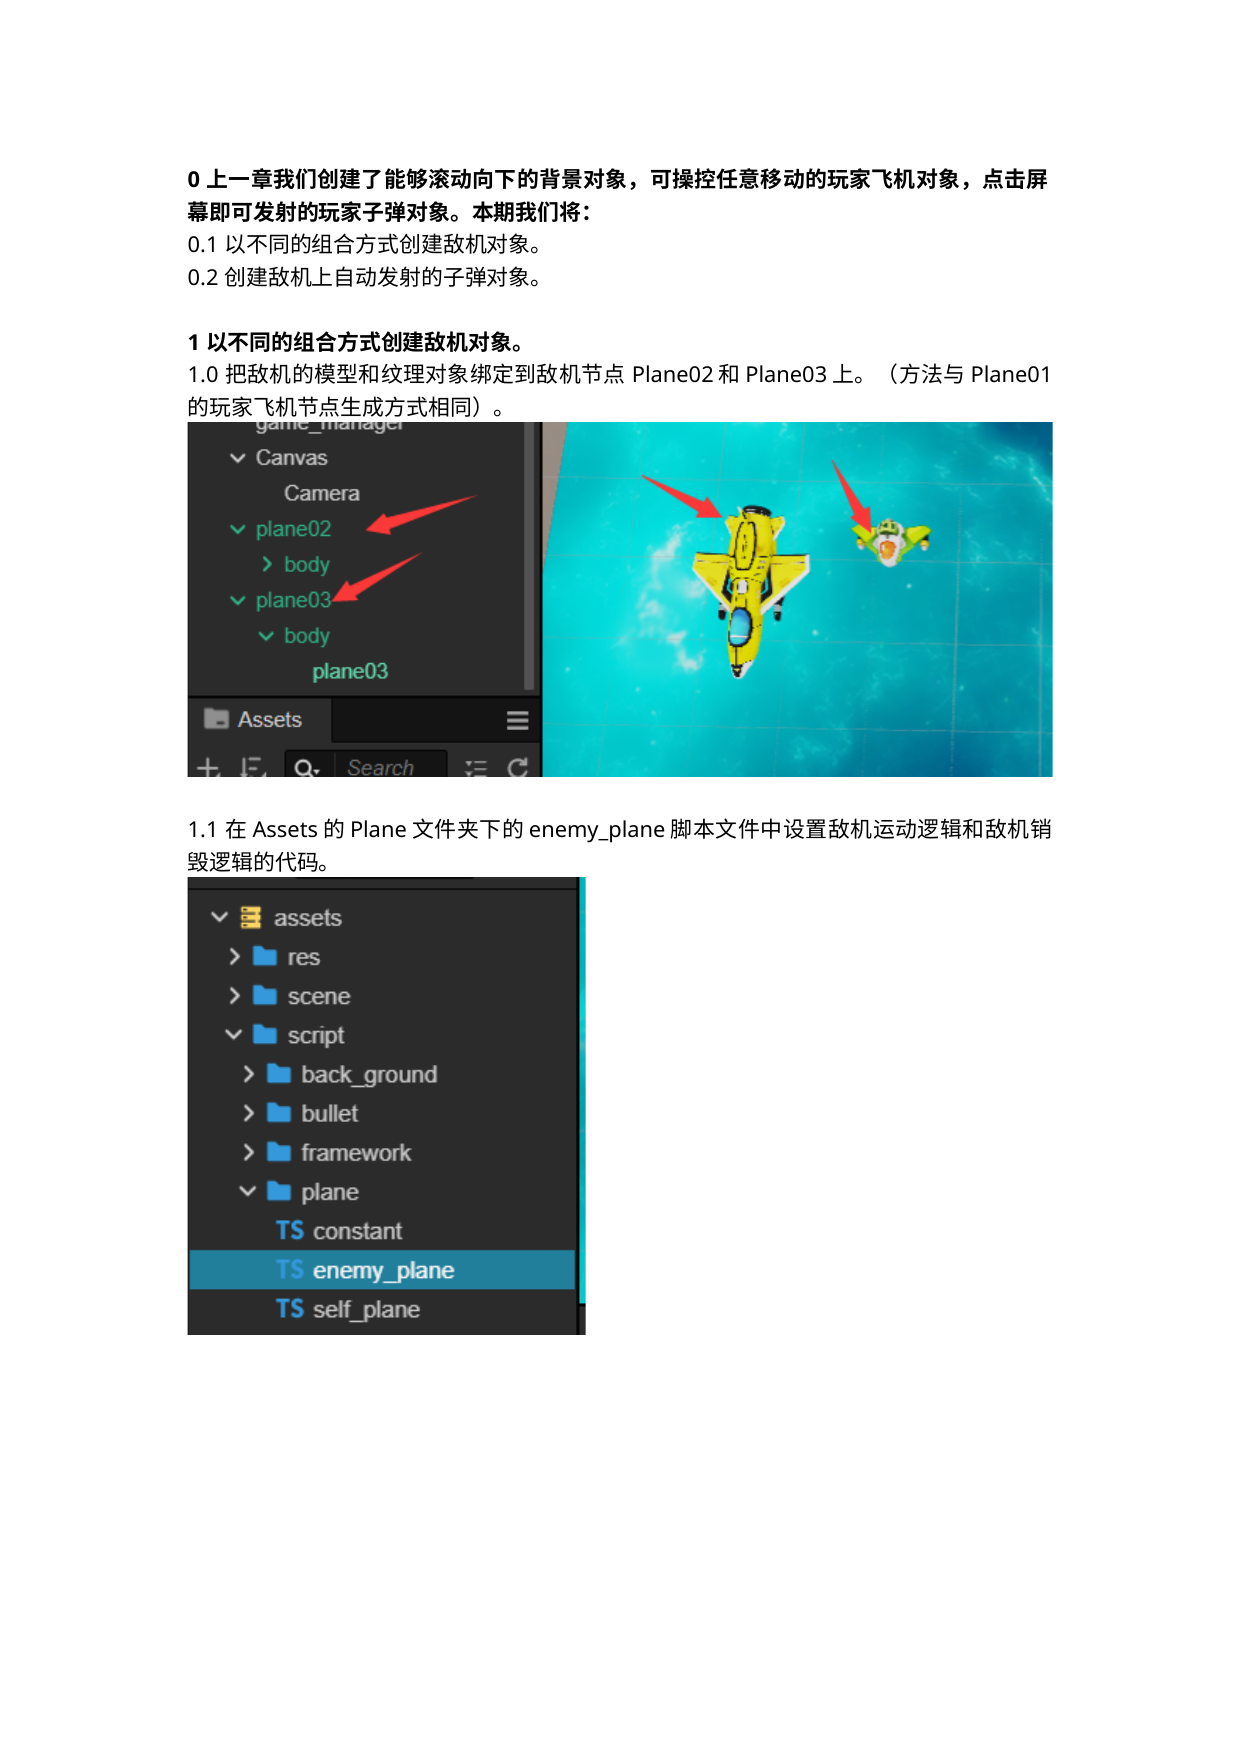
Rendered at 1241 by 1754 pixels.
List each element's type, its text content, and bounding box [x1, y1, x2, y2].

text 0.2 创建敌机上自动发射的子弹对象。 [187, 259, 1053, 292]
text 0.1 以不同的组合方式创建敌机对象。 [187, 227, 1053, 259]
text 1.1 在Assets的Plane文件夹下的enemy_plane脚本文件中设置敌机运动逻辑和敌机销毁逻辑的代码。 [187, 812, 1053, 877]
text 1 以不同的组合方式创建敌机对象。 [187, 324, 1053, 357]
picture [187, 877, 586, 1335]
text 0 上一章我们创建了能够滚动向下的背景对象，可操控任意移动的玩家飞机对象，点击屏幕即可发射的玩家子弹对象。本期我们将： [187, 162, 1053, 227]
picture [187, 422, 1053, 777]
text 1.0 把敌机的模型和纹理对象绑定到敌机节点Plane02和Plane03上。（方法与Plane01的玩家飞机节点生成方式相同）。 [187, 357, 1053, 422]
